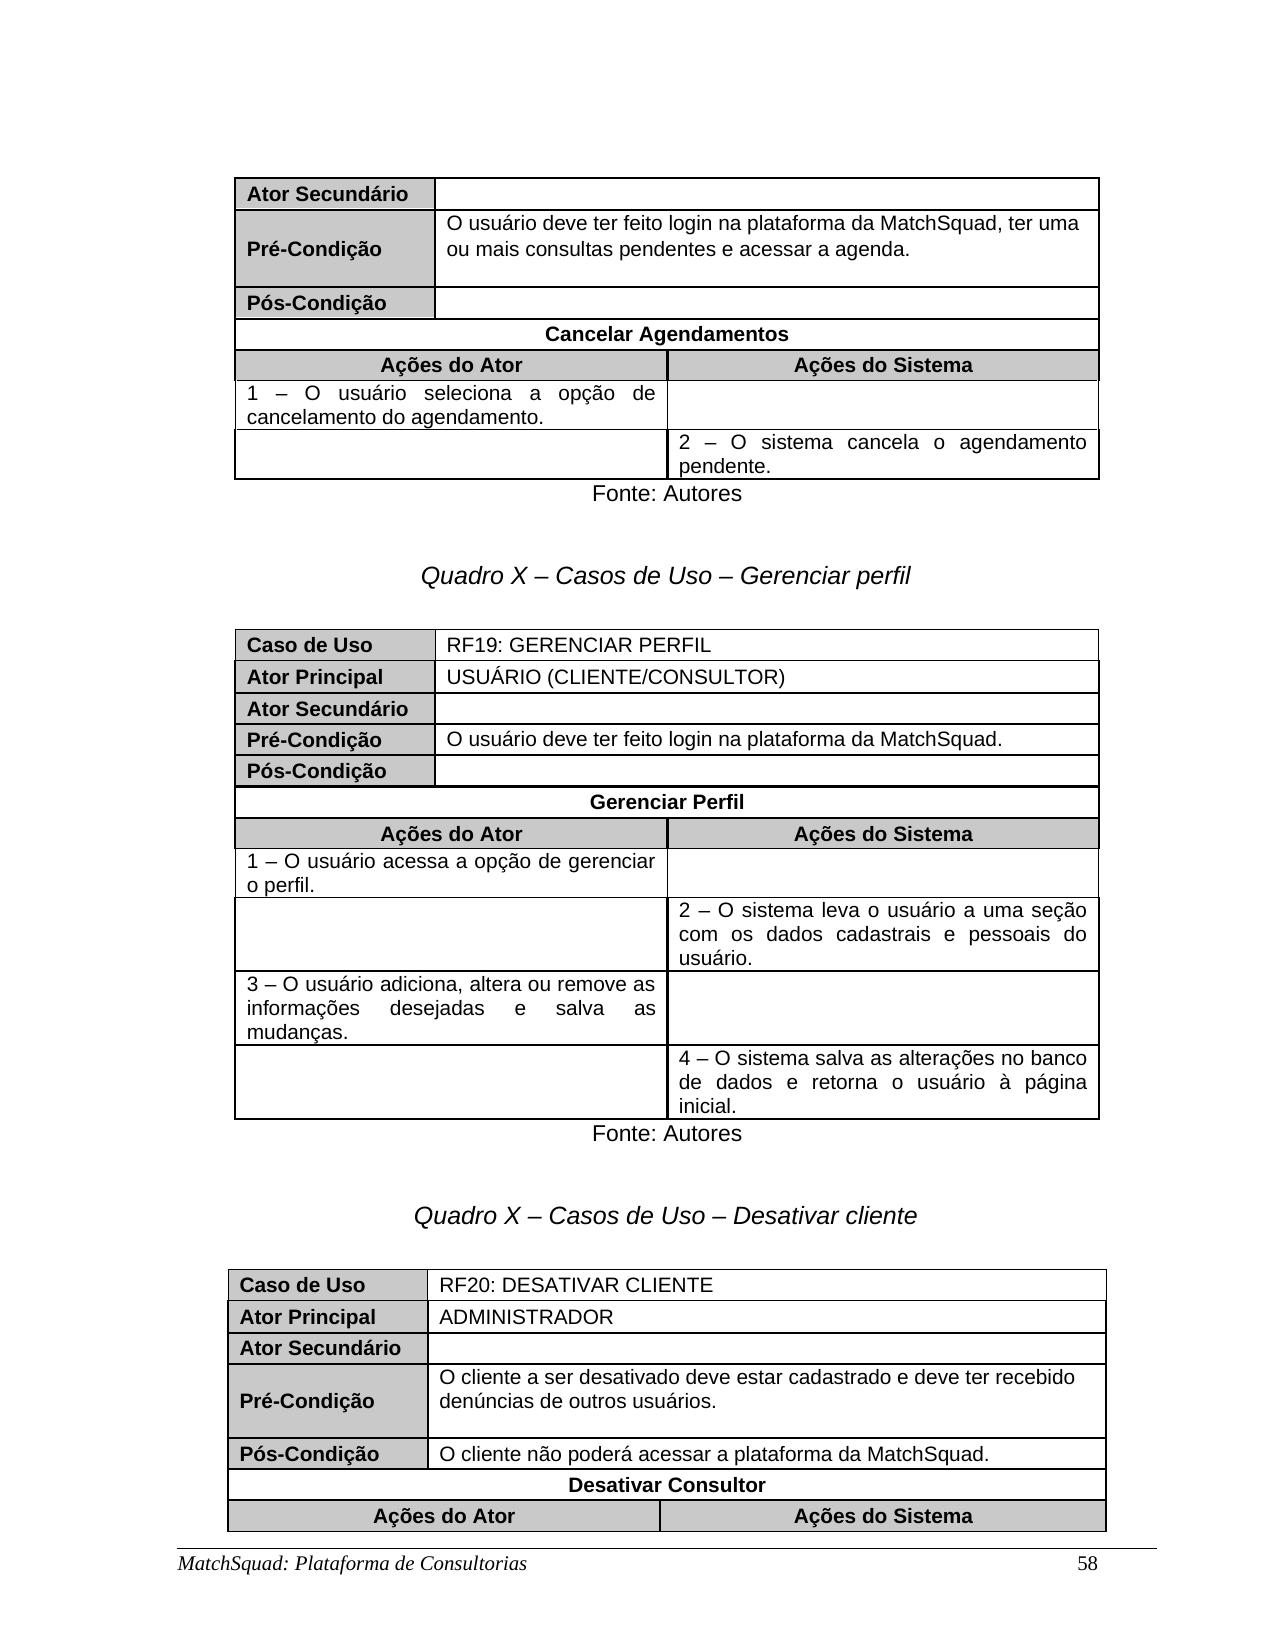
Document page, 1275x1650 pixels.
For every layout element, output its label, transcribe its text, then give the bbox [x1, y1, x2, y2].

table_header Caso de Uso [236, 630, 435, 660]
table_cell [668, 849, 1098, 897]
table_header Caso de Uso [229, 1270, 427, 1300]
table_cell O usuário deve ter feito login na plataforma da MatchSquad, ter uma ou mais consultas pendentes e acessar a agenda. [436, 211, 1098, 286]
table_cell O cliente não poderá acessar a plataforma da MatchSquad. [429, 1439, 1105, 1468]
table_cell [429, 1334, 1105, 1363]
table_cell 3 – O usuário adiciona, altera ou remove as informações desejadas e salva as mudanças. [236, 972, 666, 1044]
table_cell Pós-Condição [236, 288, 434, 317]
table_cell O usuário deve ter feito login na plataforma da MatchSquad. [436, 725, 1098, 754]
table_cell 2 – O sistema cancela o agendamento pendente. [669, 429, 1098, 478]
table_cell Pós-Condição [236, 756, 434, 785]
table_cell Ator Principal [236, 661, 434, 692]
table_cell [436, 694, 1098, 723]
table_cell [236, 898, 666, 970]
table_cell Ator Secundário [229, 1334, 427, 1363]
table_cell 1 – O usuário seleciona a opção de cancelamento do agendamento. [236, 381, 667, 429]
table_cell Ações do Ator [229, 1501, 659, 1531]
table_cell [436, 288, 1098, 317]
table_cell [236, 430, 666, 478]
text Fonte: Autores [177, 480, 1157, 506]
table_cell Ações do Sistema [669, 819, 1098, 848]
table_cell O cliente a ser desativado deve estar cadastrado e deve ter recebido denúncias de outros usuários. [429, 1365, 1105, 1437]
table_cell Cancelar Agendamentos [236, 320, 1098, 349]
table_cell Ações do Sistema [661, 1501, 1105, 1531]
table_cell Desativar Consultor [229, 1470, 1105, 1499]
table_cell Ações do Ator [236, 819, 666, 848]
table_cell Ator Secundário [236, 694, 434, 723]
table_cell 4 – O sistema salva as alterações no banco de dados e retorna o usuário à página inicial. [669, 1046, 1098, 1118]
table_cell Ator Principal [229, 1301, 427, 1332]
table_cell Ações do Sistema [669, 351, 1098, 380]
table_cell Pré-Condição [229, 1365, 427, 1437]
table_cell [668, 380, 1098, 429]
table_header RF19: GERENCIAR PERFIL [436, 630, 1098, 660]
table_header RF20: DESATIVAR CLIENTE [428, 1270, 1106, 1300]
table_cell 1 – O usuário acessa a opção de gerenciar o perfil. [236, 849, 667, 897]
table_cell [669, 972, 1098, 1044]
table_cell ADMINISTRADOR [429, 1301, 1105, 1332]
table_cell [436, 179, 1098, 208]
table_cell Ações do Ator [236, 351, 666, 380]
table_cell 2 – O sistema leva o usuário a uma seção com os dados cadastrais e pessoais do usuário. [669, 898, 1098, 970]
table_cell Pós-Condição [229, 1439, 427, 1468]
table_cell Pré-Condição [236, 211, 434, 286]
text Quadro X – Casos de Uso – Gerenciar perfil [177, 561, 1157, 590]
table_cell USUÁRIO (CLIENTE/CONSULTOR) [436, 661, 1098, 692]
table_cell Pré-Condição [236, 725, 434, 754]
text Quadro X – Casos de Uso – Desativar cliente [177, 1201, 1157, 1230]
text Fonte: Autores [177, 1120, 1157, 1146]
table_cell [236, 1046, 666, 1118]
table_cell [436, 756, 1098, 785]
table_cell Gerenciar Perfil [236, 788, 1098, 817]
table_cell Ator Secundário [236, 179, 434, 208]
